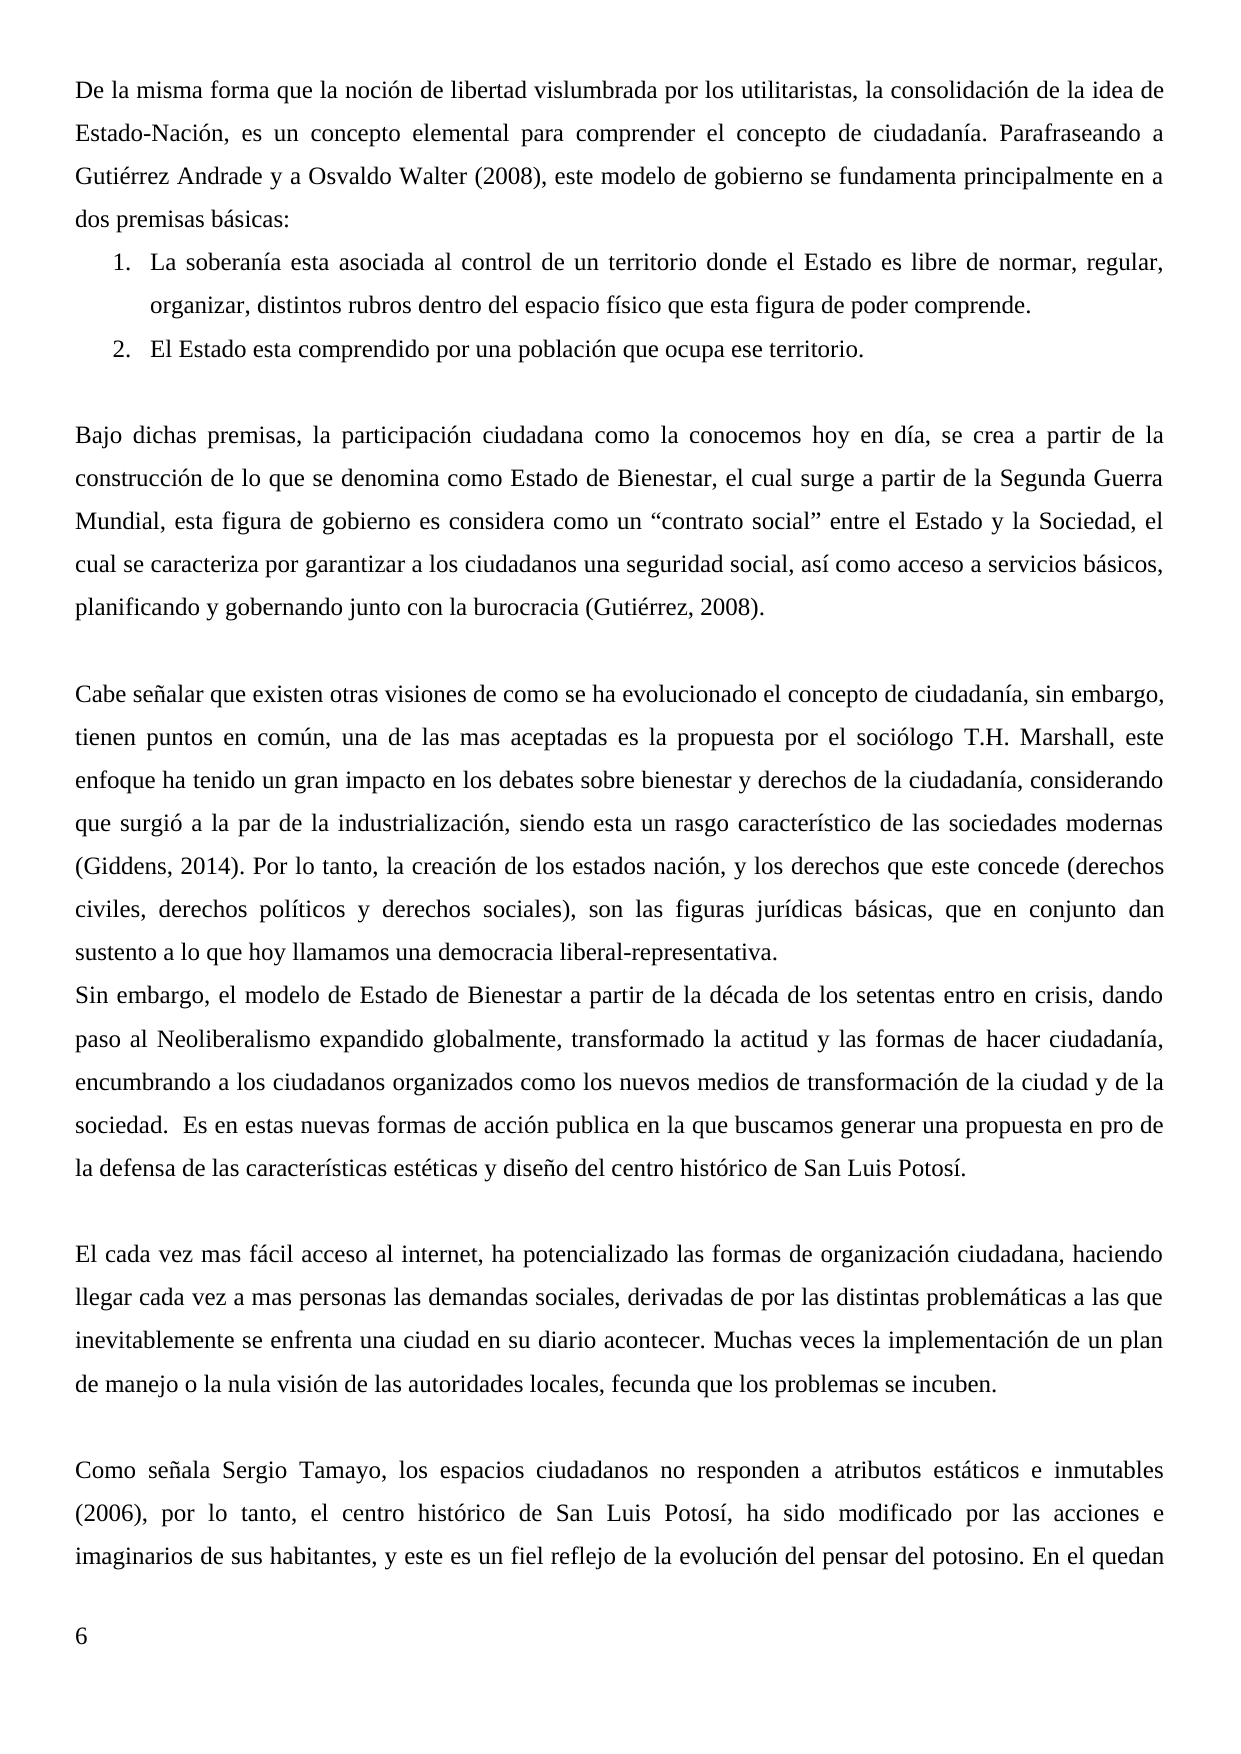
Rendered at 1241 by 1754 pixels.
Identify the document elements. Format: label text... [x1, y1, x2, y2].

text Cabe señalar que existen otras visiones de como se ha evolucionado el concepto de ciudadanía, sin embargo, tienen puntos en común, una de las mas aceptadas es la propuesta por el sociólogo T.H. Marshall, este enfoque ha tenido un gran impacto en los debates sobre bienestar y derechos de la ciudadanía, considerando que surgió a la par de la industrialización, siendo esta un rasgo característico de las sociedades modernas (Giddens, 2014). Por lo tanto, la creación de los estados nación, y los derechos que este concede (derechos civiles, derechos políticos y derechos sociales), son las figuras jurídicas básicas, que en conjunto dan sustento a lo que hoy llamamos una democracia liberal-representativa. [75, 679, 1165, 966]
list La soberanía esta asociada al control de un territorio donde el Estado es libre de normar, regular, organizar, distintos rubros dentro del espacio físico que esta figura de poder comprende. [112, 247, 1165, 319]
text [75, 1455, 1165, 1570]
list El Estado esta comprendido por una población que ocupa ese territorio. [112, 334, 1165, 362]
text De la misma forma que la noción de libertad vislumbrada por los utilitaristas, la consolidación de la idea de Estado-Nación, es un concepto elemental para comprender el concepto de ciudadanía. Parafraseando a Gutiérrez Andrade y a Osvaldo Walter (2008), este modelo de gobierno se fundamenta principalmente en a dos premisas básicas: [75, 75, 1165, 233]
text El cada vez mas fácil acceso al internet, ha potencializado las formas de organización ciudadana, haciendo llegar cada vez a mas personas las demandas sociales, derivadas de por las distintas problemáticas a las que inevitablemente se enfrenta una ciudad en su diario acontecer. Muchas veces la implementación de un plan de manejo o la nula visión de las autoridades locales, fecunda que los problemas se incuben. [75, 1239, 1165, 1397]
text Sin embargo, el modelo de Estado de Bienestar a partir de la década de los setentas entro en crisis, dando paso al Neoliberalismo expandido globalmente, transformado la actitud y las formas de hacer ciudadanía, encumbrando a los ciudadanos organizados como los nuevos medios de transformación de la ciudad y de la sociedad. Es en estas nuevas formas de acción publica en la que buscamos generar una propuesta en pro de la defensa de las características estéticas y diseño del centro histórico de San Luis Potosí. [75, 981, 1165, 1182]
text Bajo dichas premisas, la participación ciudadana como la conocemos hoy en día, se crea a partir de la construcción de lo que se denomina como Estado de Bienestar, el cual surge a partir de la Segunda Guerra Mundial, esta figura de gobierno es considera como un “contrato social” entre el Estado y la Sociedad, el cual se caracteriza por garantizar a los ciudadanos una seguridad social, así como acceso a servicios básicos, planificando y gobernando junto con la burocracia (Gutiérrez, 2008). [75, 420, 1165, 621]
